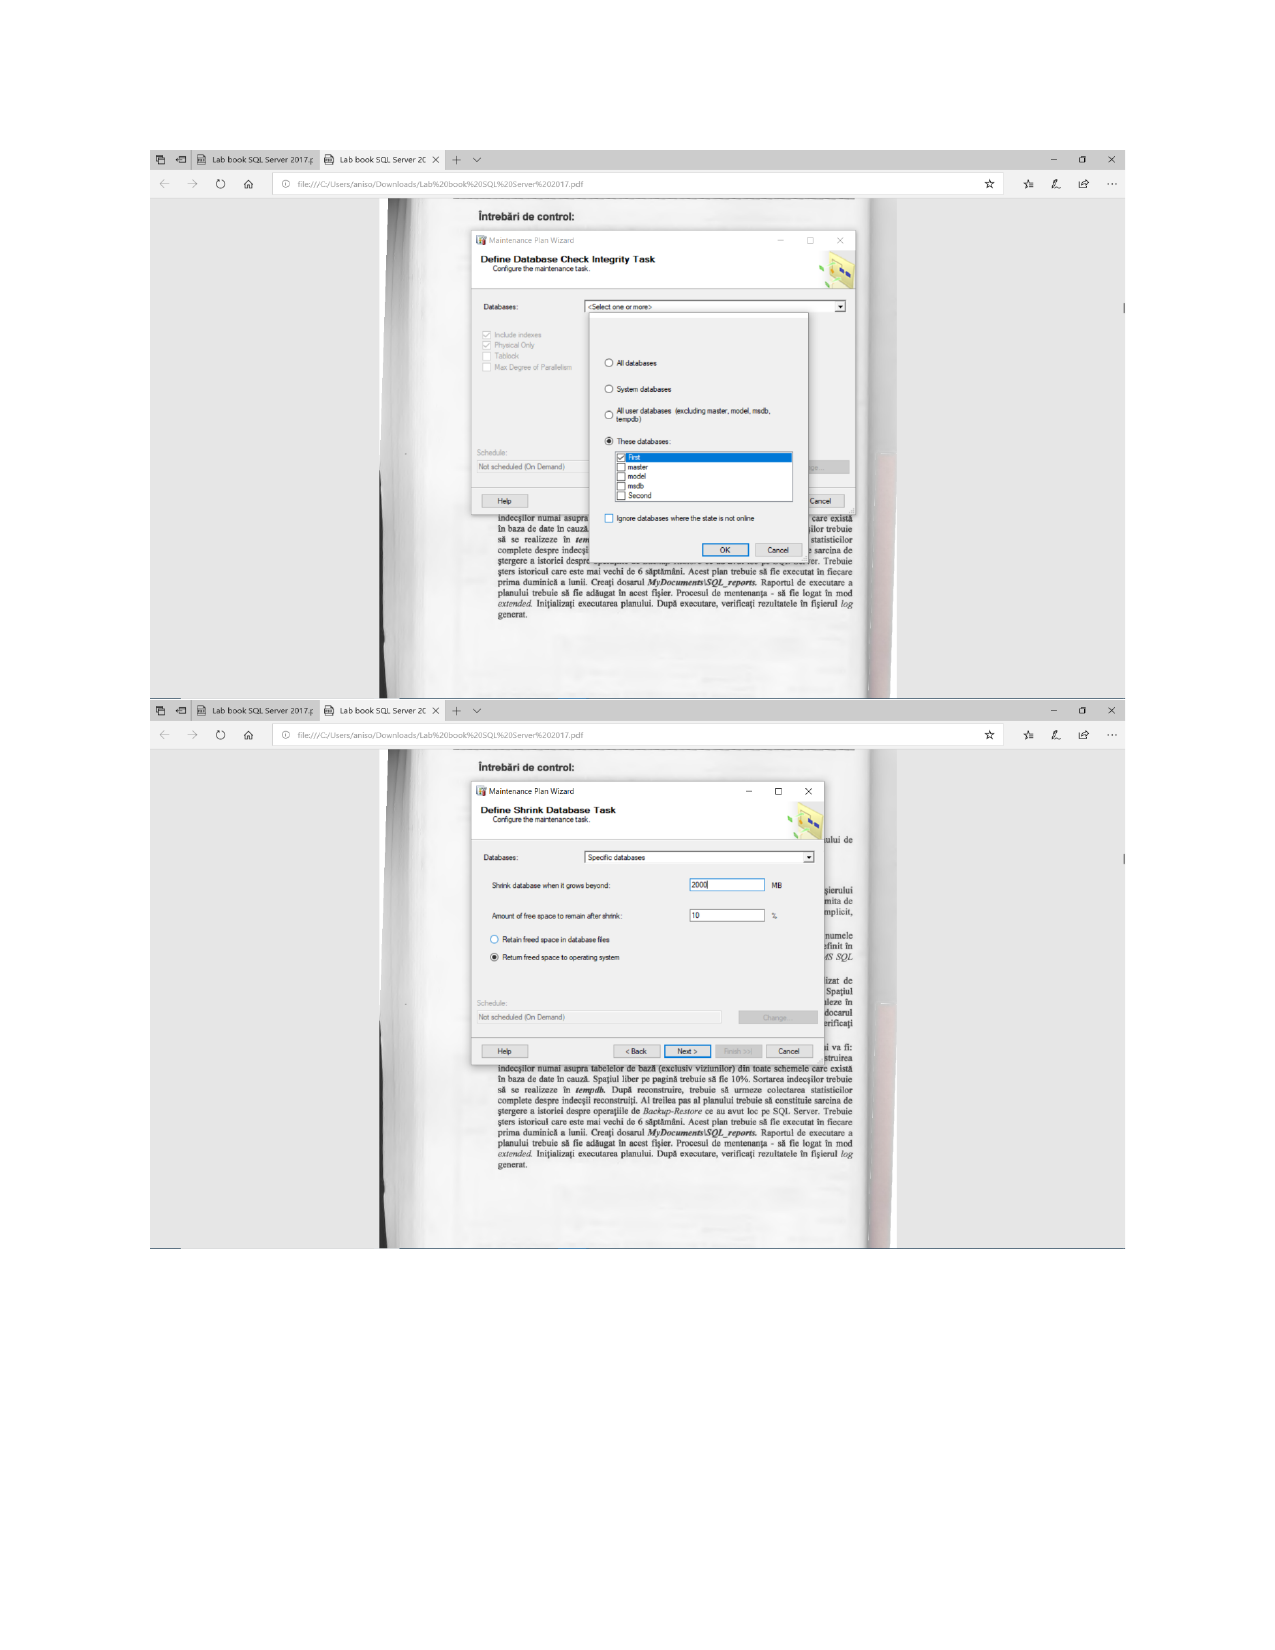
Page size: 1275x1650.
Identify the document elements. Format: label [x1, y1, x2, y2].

picture [150, 150, 1125, 699]
picture [150, 700, 1125, 1249]
